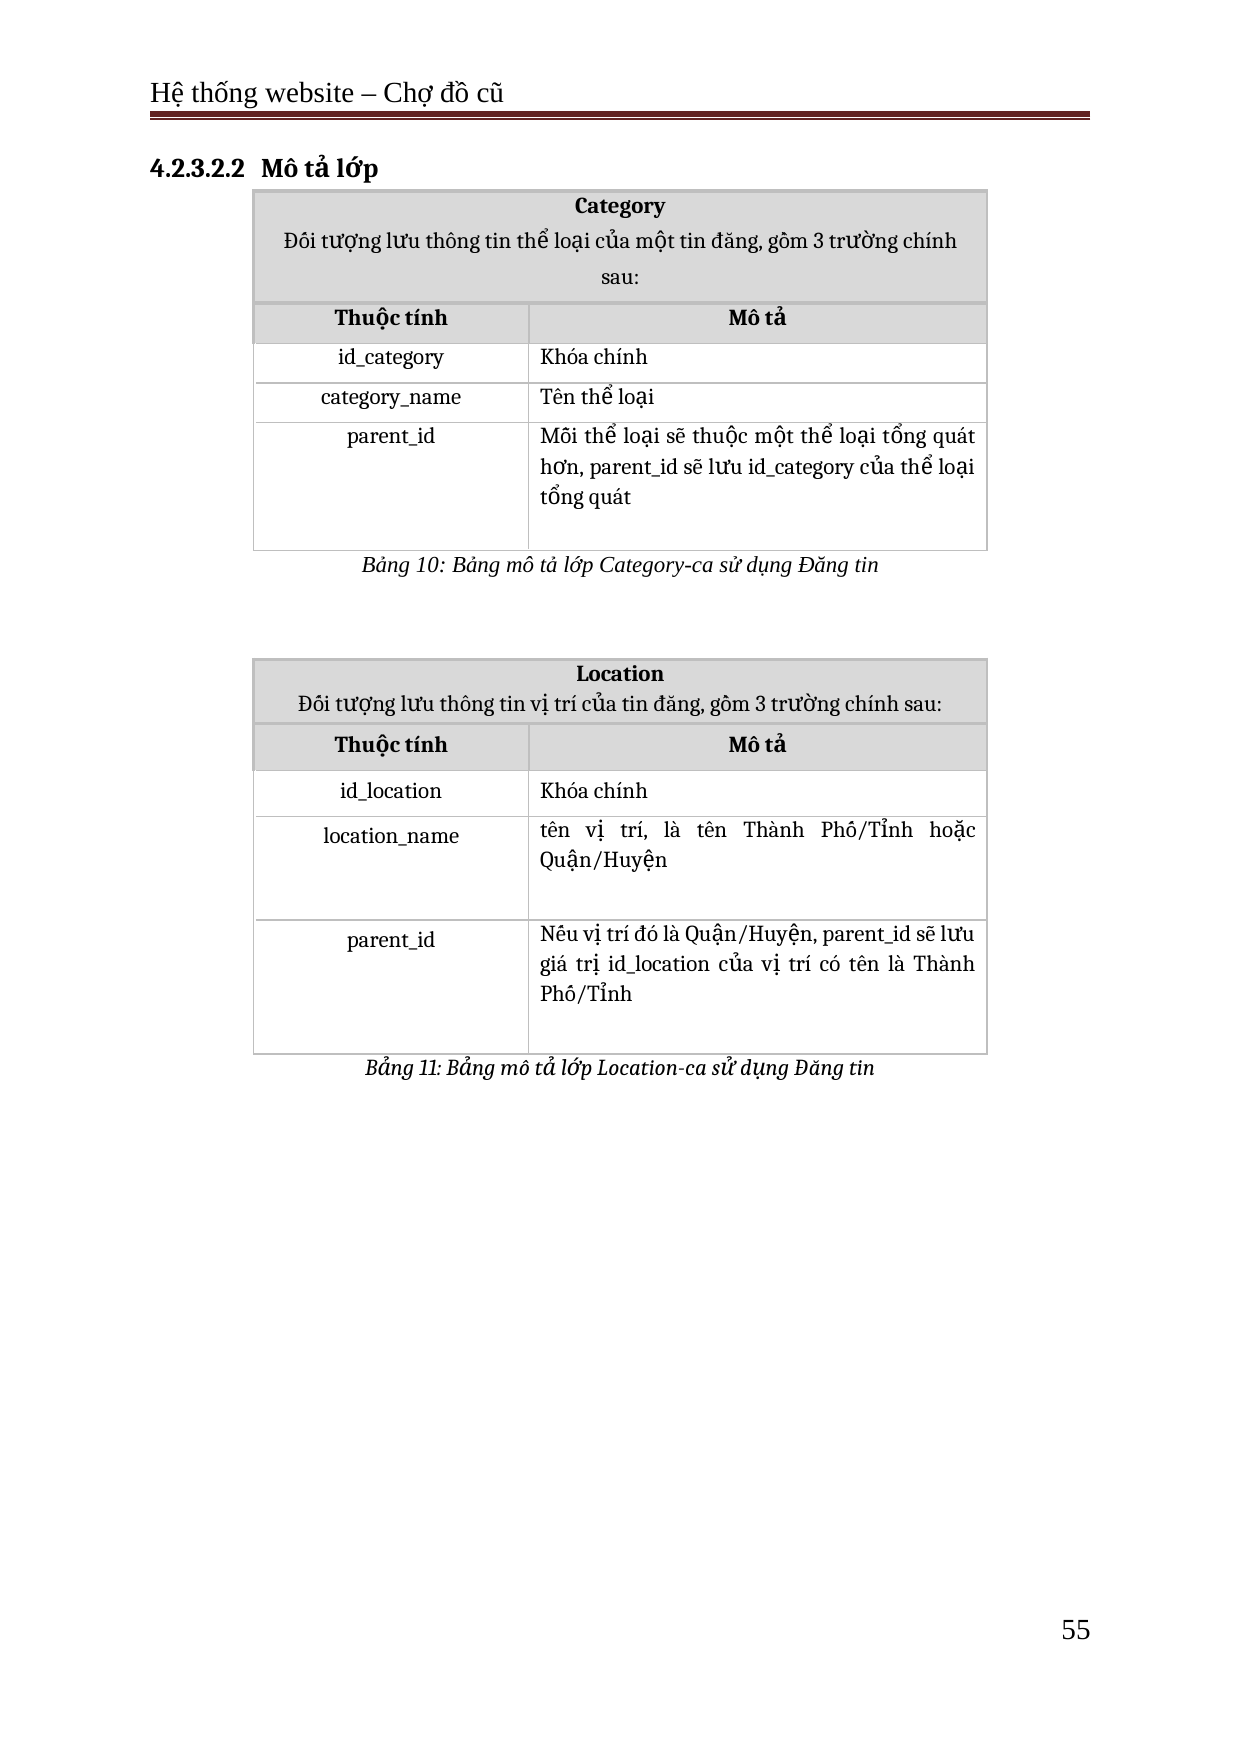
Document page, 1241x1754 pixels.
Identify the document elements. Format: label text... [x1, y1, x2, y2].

table_cell id_location [254, 771, 528, 816]
table_cell parent_id [254, 919, 528, 1053]
table_cell category_name [254, 382, 528, 422]
table_cell tên vị trí, là tên Thành Phố/Tỉnh hoặc Quận/Huyện [529, 817, 986, 919]
table_cell Khóa chính [529, 771, 986, 816]
table_cell id_category [254, 344, 528, 382]
table_header Location Đối tượng lưu thông tin vị trí của tin đăng, gồm 3 trường chính sau: [255, 661, 986, 722]
table_cell Mô tả [530, 305, 986, 343]
subtitle Mô tả lớp [150, 153, 1090, 185]
table_cell Tên thể loại [529, 384, 986, 422]
table_cell Thuộc tính [255, 305, 528, 343]
table_cell location_name [254, 816, 528, 919]
table_cell Mô tả [530, 725, 986, 770]
text Bảng 10: Bảng mô tả lớp Category-ca sử dụng Đăng tin [150, 551, 1090, 577]
table_cell Mỗi thể loại sẽ thuộc một thể loại tổng quát hơn, parent_id sẽ lưu id_category của thể loại tổng quát [529, 423, 986, 549]
table_cell Nếu vị trí đó là Quận/Huyện, parent_id sẽ lưu giá trị id_location của vị trí có tên là Thành Phố/Tỉnh [529, 921, 986, 1053]
table_cell parent_id [254, 422, 528, 549]
text Bảng 11: Bảng mô tả lớp Location-ca sử dụng Đăng tin [150, 1055, 1090, 1081]
table_header Category Đối tượng lưu thông tin thể loại của một tin đăng, gồm 3 trường chính sau: [255, 193, 986, 301]
table_cell Thuộc tính [255, 725, 528, 770]
table_cell Khóa chính [529, 344, 986, 382]
